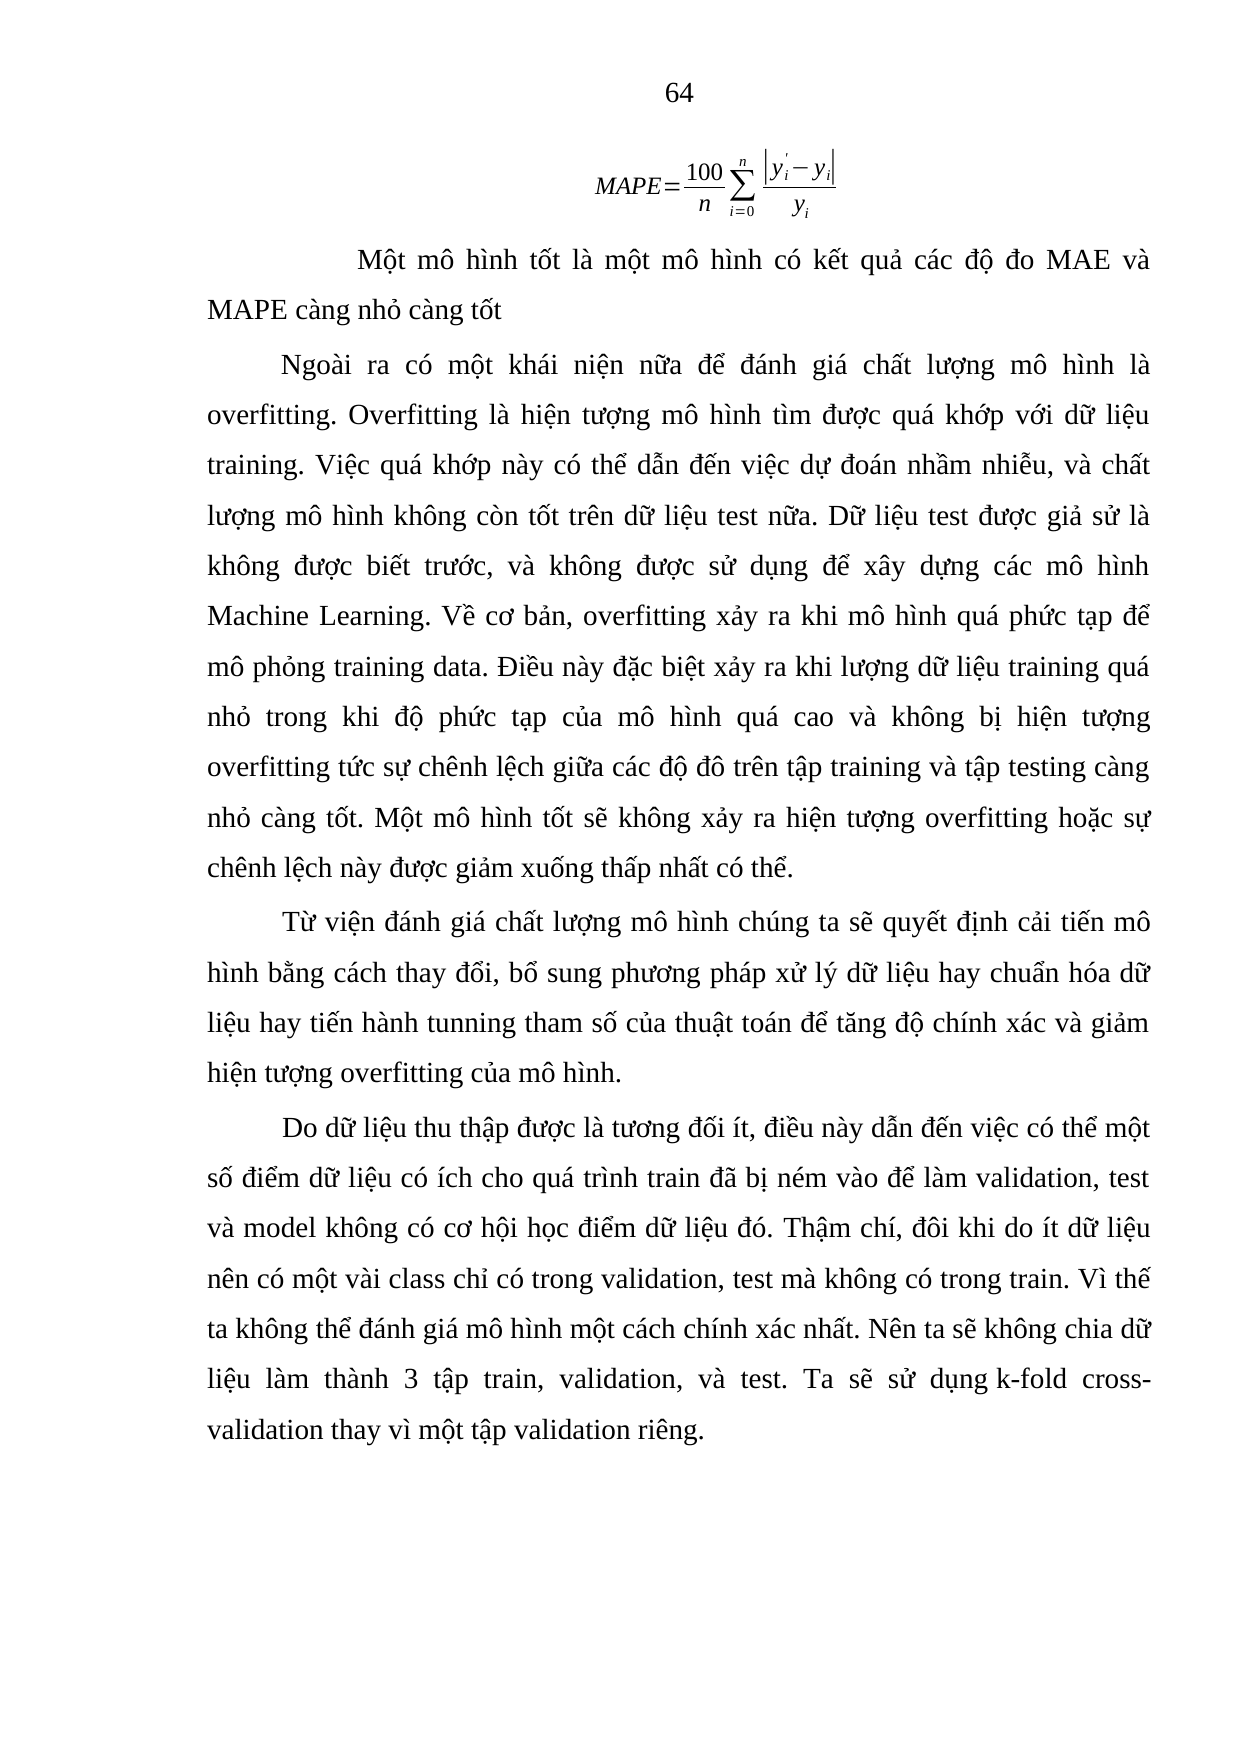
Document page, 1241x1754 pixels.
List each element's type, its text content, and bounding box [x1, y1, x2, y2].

text Ngoài ra có một khái niện nữa để đánh giá chất lượng mô hình là overfitting. Overfitting là hiện tượng mô hình tìm được quá khớp với dữ liệu training. Việc quá khớp này có thể dẫn đến việc dự đoán nhầm nhiễu, và chất lượng mô hình không còn tốt trên dữ liệu test nữa. Dữ liệu test được giả sử là không được biết trước, và không được sử dụng để xây dựng các mô hình Machine Learning. Về cơ bản, overfitting xảy ra khi mô hình quá phức tạp để mô phỏng training data. Điều này đặc biệt xảy ra khi lượng dữ liệu training quá nhỏ trong khi độ phức tạp của mô hình quá cao và không bị hiện tượng overfitting tức sự chênh lệch giữa các độ đô trên tập training và tập testing càng nhỏ càng tốt. Một mô hình tốt sẽ không xảy ra hiện tượng overfitting hoặc sự chênh lệch này được giảm xuống thấp nhất có thể. [207, 347, 1152, 883]
text Do dữ liệu thu thập được là tương đối ít, điều này dẫn đến việc có thể một số điểm dữ liệu có ích cho quá trình train đã bị ném vào để làm validation, test và model không có cơ hội học điểm dữ liệu đó. Thậm chí, đôi khi do ít dữ liệu nên có một vài class chỉ có trong validation, test mà không có trong train. Vì thế ta không thể đánh giá mô hình một cách chính xác nhất. Nên ta sẽ không chia dữ liệu làm thành 3 tập train, validation, và test. Ta sẽ sử dụng k-fold cross-validation thay vì một tập validation riêng. [207, 1110, 1152, 1445]
text Một mô hình tốt là một mô hình có kết quả các độ đo MAE và MAPE càng nhỏ càng tốt [207, 242, 1152, 326]
text Từ viện đánh giá chất lượng mô hình chúng ta sẽ quyết định cải tiến mô hình bằng cách thay đổi, bổ sung phương pháp xử lý dữ liệu hay chuẩn hóa dữ liệu hay tiến hành tunning tham số của thuật toán để tăng độ chính xác và giảm hiện tượng overfitting của mô hình. [207, 904, 1152, 1089]
